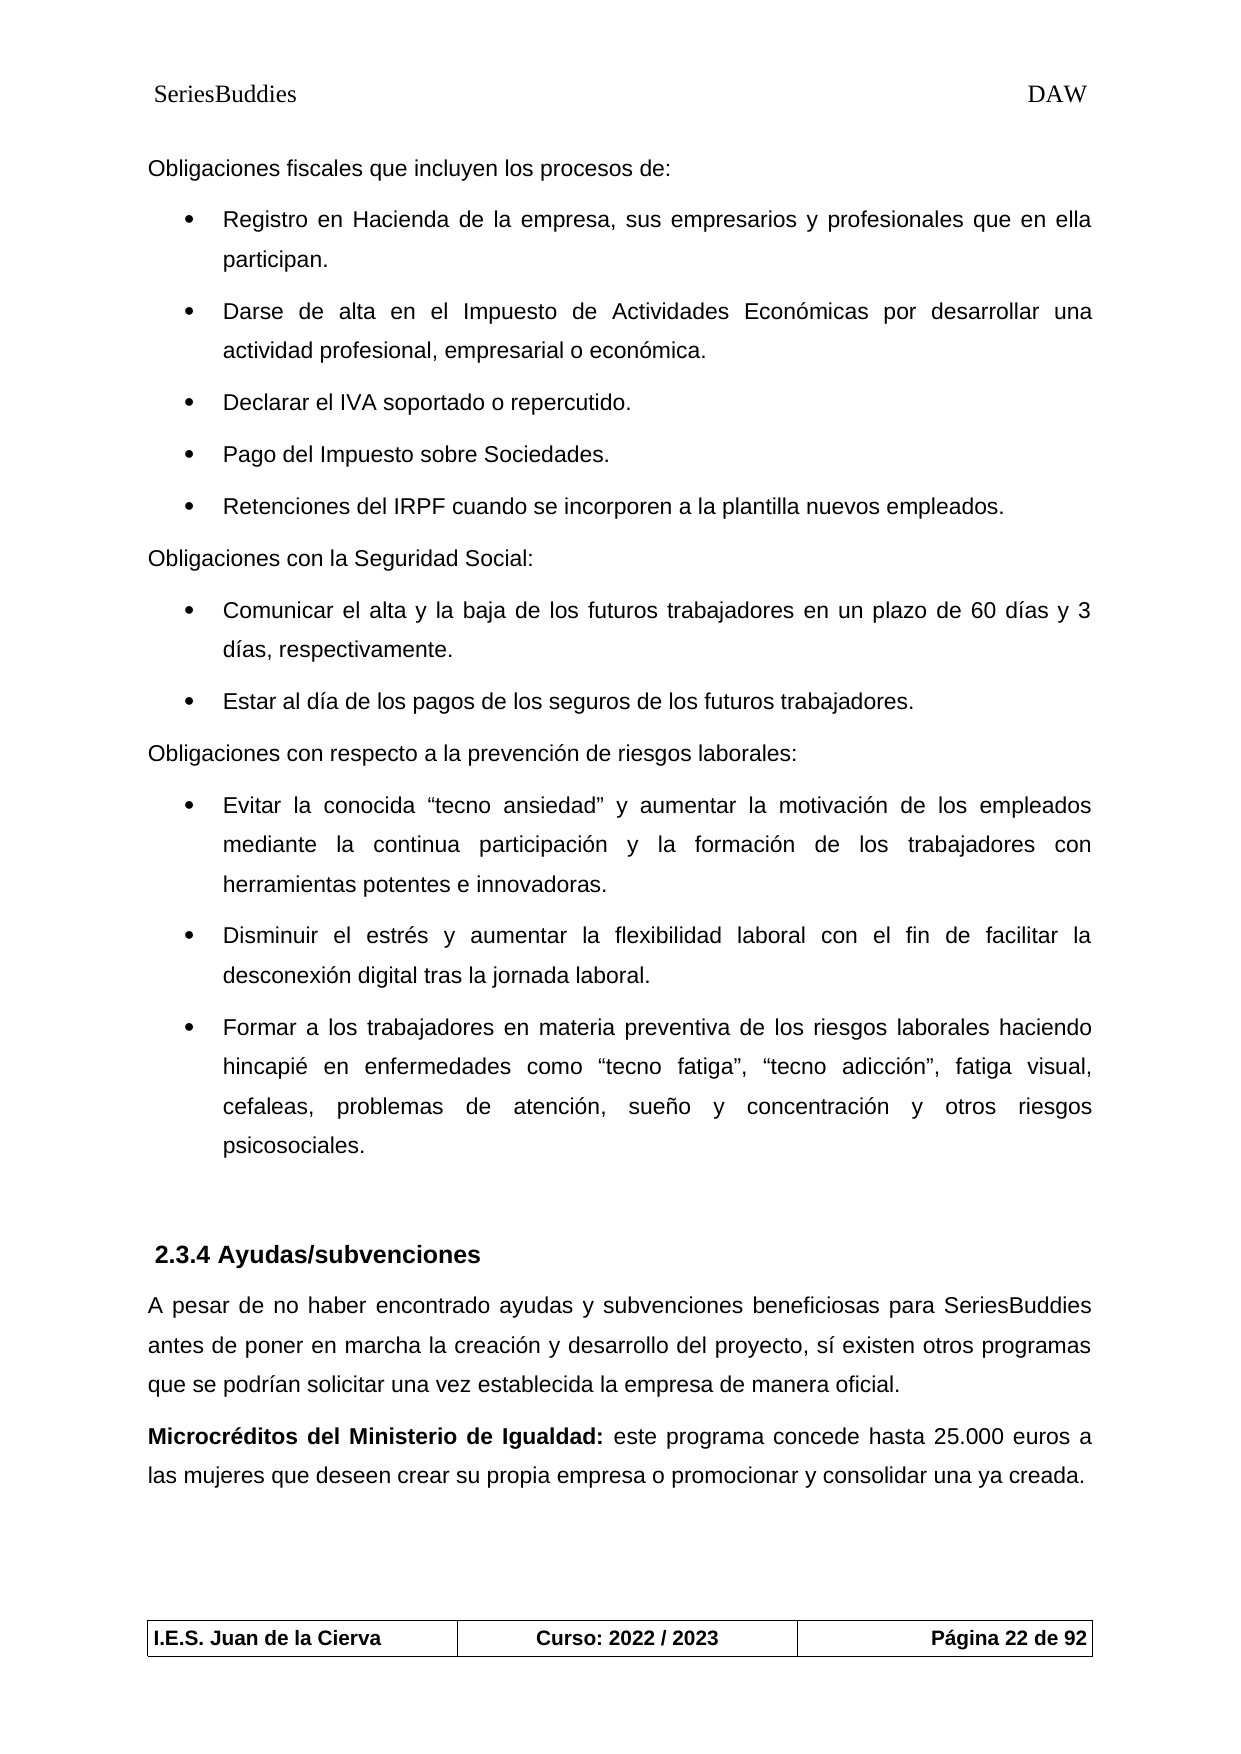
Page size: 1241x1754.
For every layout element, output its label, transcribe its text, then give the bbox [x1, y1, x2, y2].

list Estar al día de los pagos de los seguros de los futuros trabajadores. [185, 688, 1093, 714]
text Obligaciones con la Seguridad Social: [148, 545, 1093, 571]
list Disminuir el estrés y aumentar la flexibilidad laboral con el fin de facilitar la desconexión digital tras la jornada laboral. [185, 922, 1093, 988]
text A pesar de no haber encontrado ayudas y subvenciones beneficiosas para SeriesBuddies antes de poner en marcha la creación y desarrollo del proyecto, sí existen otros programas que se podrían solicitar una vez establecida la empresa de manera oficial. [148, 1292, 1093, 1397]
list Comunicar el alta y la baja de los futuros trabajadores en un plazo de 60 días y 3 días, respectivamente. [185, 597, 1093, 662]
list Pago del Impuesto sobre Sociedades. [185, 441, 1093, 467]
list Formar a los trabajadores en materia preventiva de los riesgos laborales haciendo hincapié en enfermedades como “tecno fatiga”, “tecno adicción”, fatiga visual, cefaleas, problemas de atención, sueño y concentración y otros riesgos psicosociales. [185, 1014, 1093, 1159]
text Microcréditos del Ministerio de Igualdad: este programa concede hasta 25.000 euros a las mujeres que deseen crear su propia empresa o promocionar y consolidar una ya creada. [148, 1423, 1093, 1489]
list Declarar el IVA soportado o repercutido. [185, 389, 1093, 415]
subtitle Ayudas/subvenciones [148, 1240, 1093, 1268]
list Evitar la conocida “tecno ansiedad” y aumentar la motivación de los empleados mediante la continua participación y la formación de los trabajadores con herramientas potentes e innovadoras. [185, 792, 1093, 897]
list Darse de alta en el Impuesto de Actividades Económicas por desarrollar una actividad profesional, empresarial o económica. [185, 298, 1093, 363]
text Obligaciones fiscales que incluyen los procesos de: [148, 154, 1093, 181]
text Obligaciones con respecto a la prevención de riesgos laborales: [148, 740, 1093, 766]
list Retenciones del IRPF cuando se incorporen a la plantilla nuevos empleados. [185, 493, 1093, 519]
list Registro en Hacienda de la empresa, sus empresarios y profesionales que en ella participan. [185, 206, 1093, 272]
